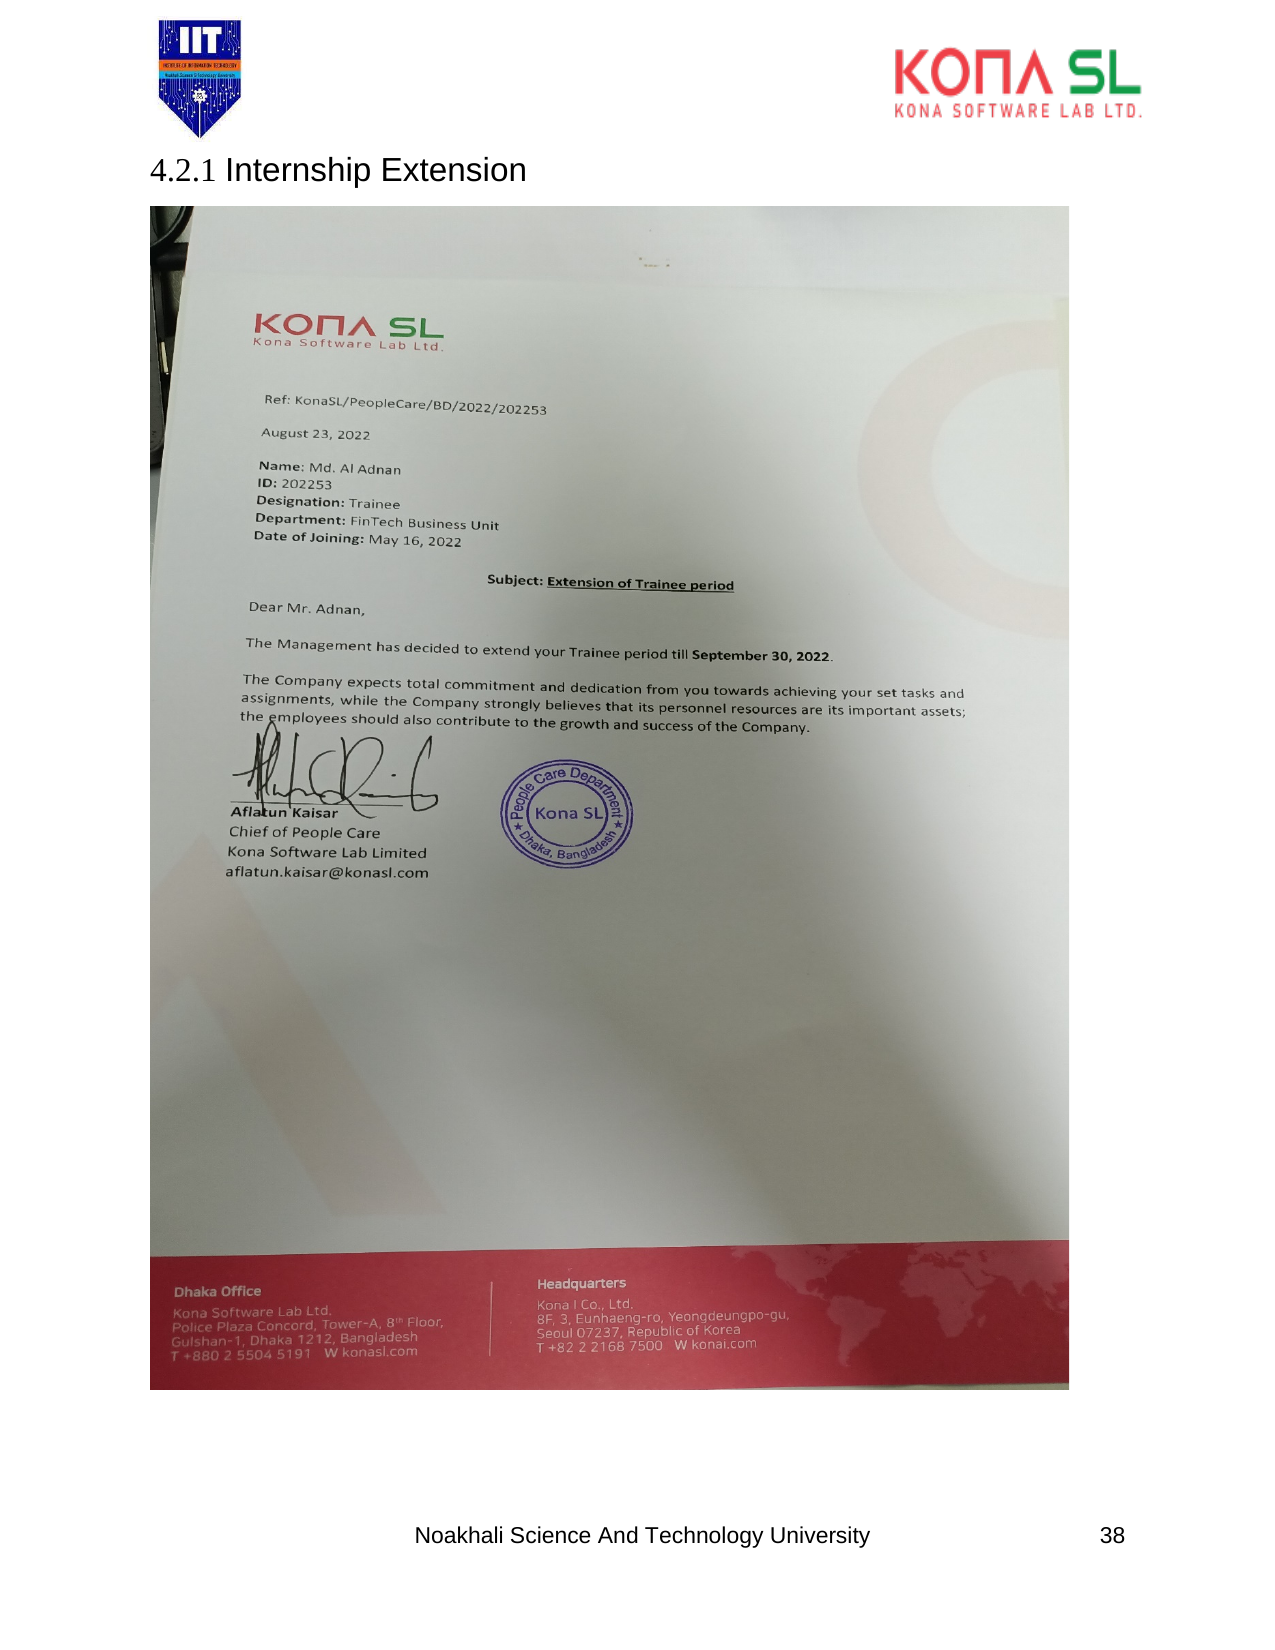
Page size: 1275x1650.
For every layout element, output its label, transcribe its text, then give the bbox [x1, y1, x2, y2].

picture [136, 16, 264, 143]
subtitle 4.2.1 Internship Extension [150, 150, 1125, 188]
picture [893, 45, 1144, 121]
picture [150, 206, 1070, 1390]
